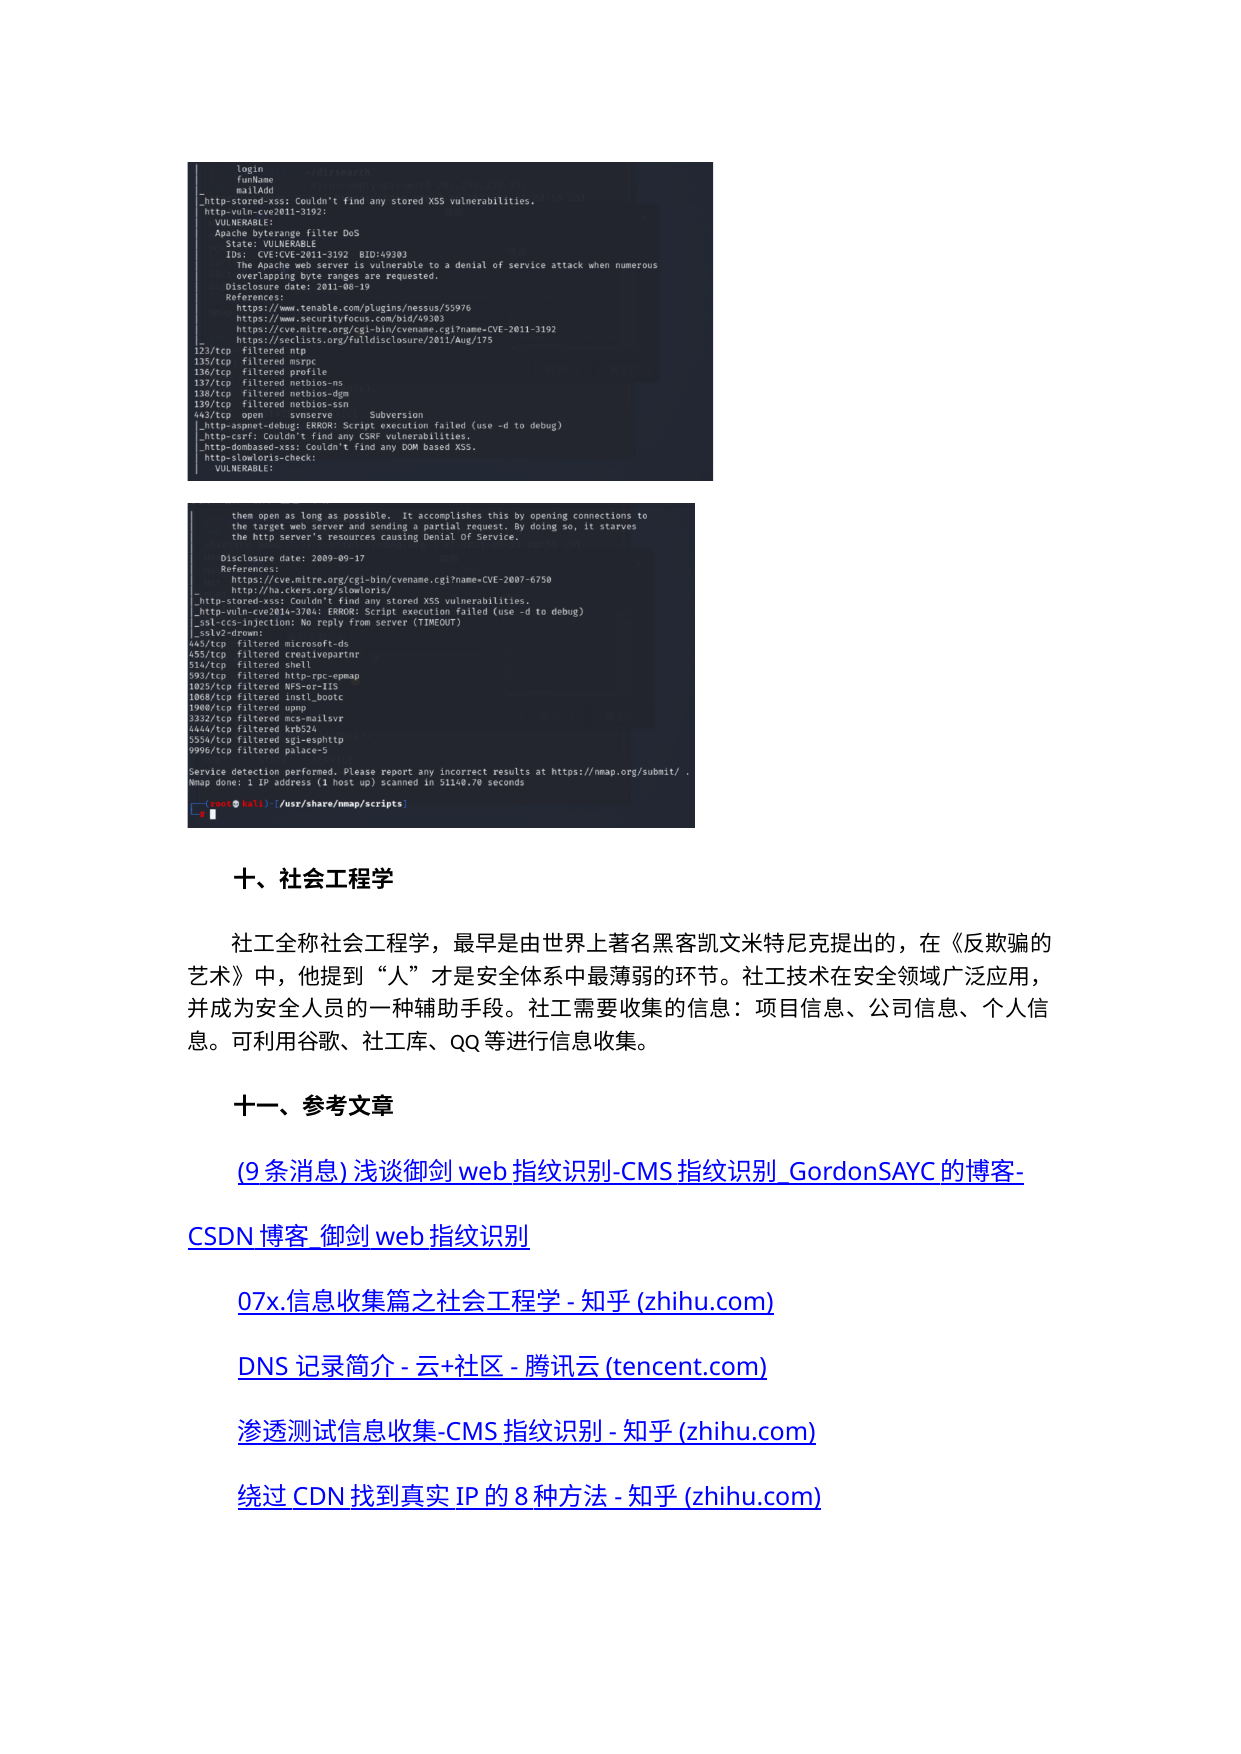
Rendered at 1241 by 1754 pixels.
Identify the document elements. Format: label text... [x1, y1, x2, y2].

list DNS 记录简介 - 云+社区 - 腾讯云 (tencent.com) [187, 1332, 1053, 1397]
text 社工全称社会工程学，最早是由世界上著名黑客凯文米特尼克提出的，在《反欺骗的艺术》中，他提到“人”才是安全体系中最薄弱的环节。社工技术在安全领域广泛应用，并成为安全人员的一种辅助手段。社工需要收集的信息：项目信息、公司信息、个人信息。可利用谷歌、社工库、QQ等进行信息收集。 [187, 926, 1053, 1056]
list 十一、参考文章 [187, 1072, 1053, 1137]
list 07x.信息收集篇之社会工程学 - 知乎 (zhihu.com) [187, 1267, 1053, 1332]
picture [187, 162, 714, 481]
list (9条消息) 浅谈御剑web指纹识别-CMS指纹识别_GordonSAYC的博客-CSDN博客_御剑web指纹识别 [187, 1137, 1053, 1267]
text 十、社会工程学 [187, 845, 1053, 910]
list 渗透测试信息收集-CMS指纹识别 - 知乎 (zhihu.com) [187, 1397, 1053, 1462]
text 绕过CDN找到真实IP的8种方法 - 知乎 (zhihu.com) [187, 1462, 1053, 1527]
picture [187, 503, 695, 828]
